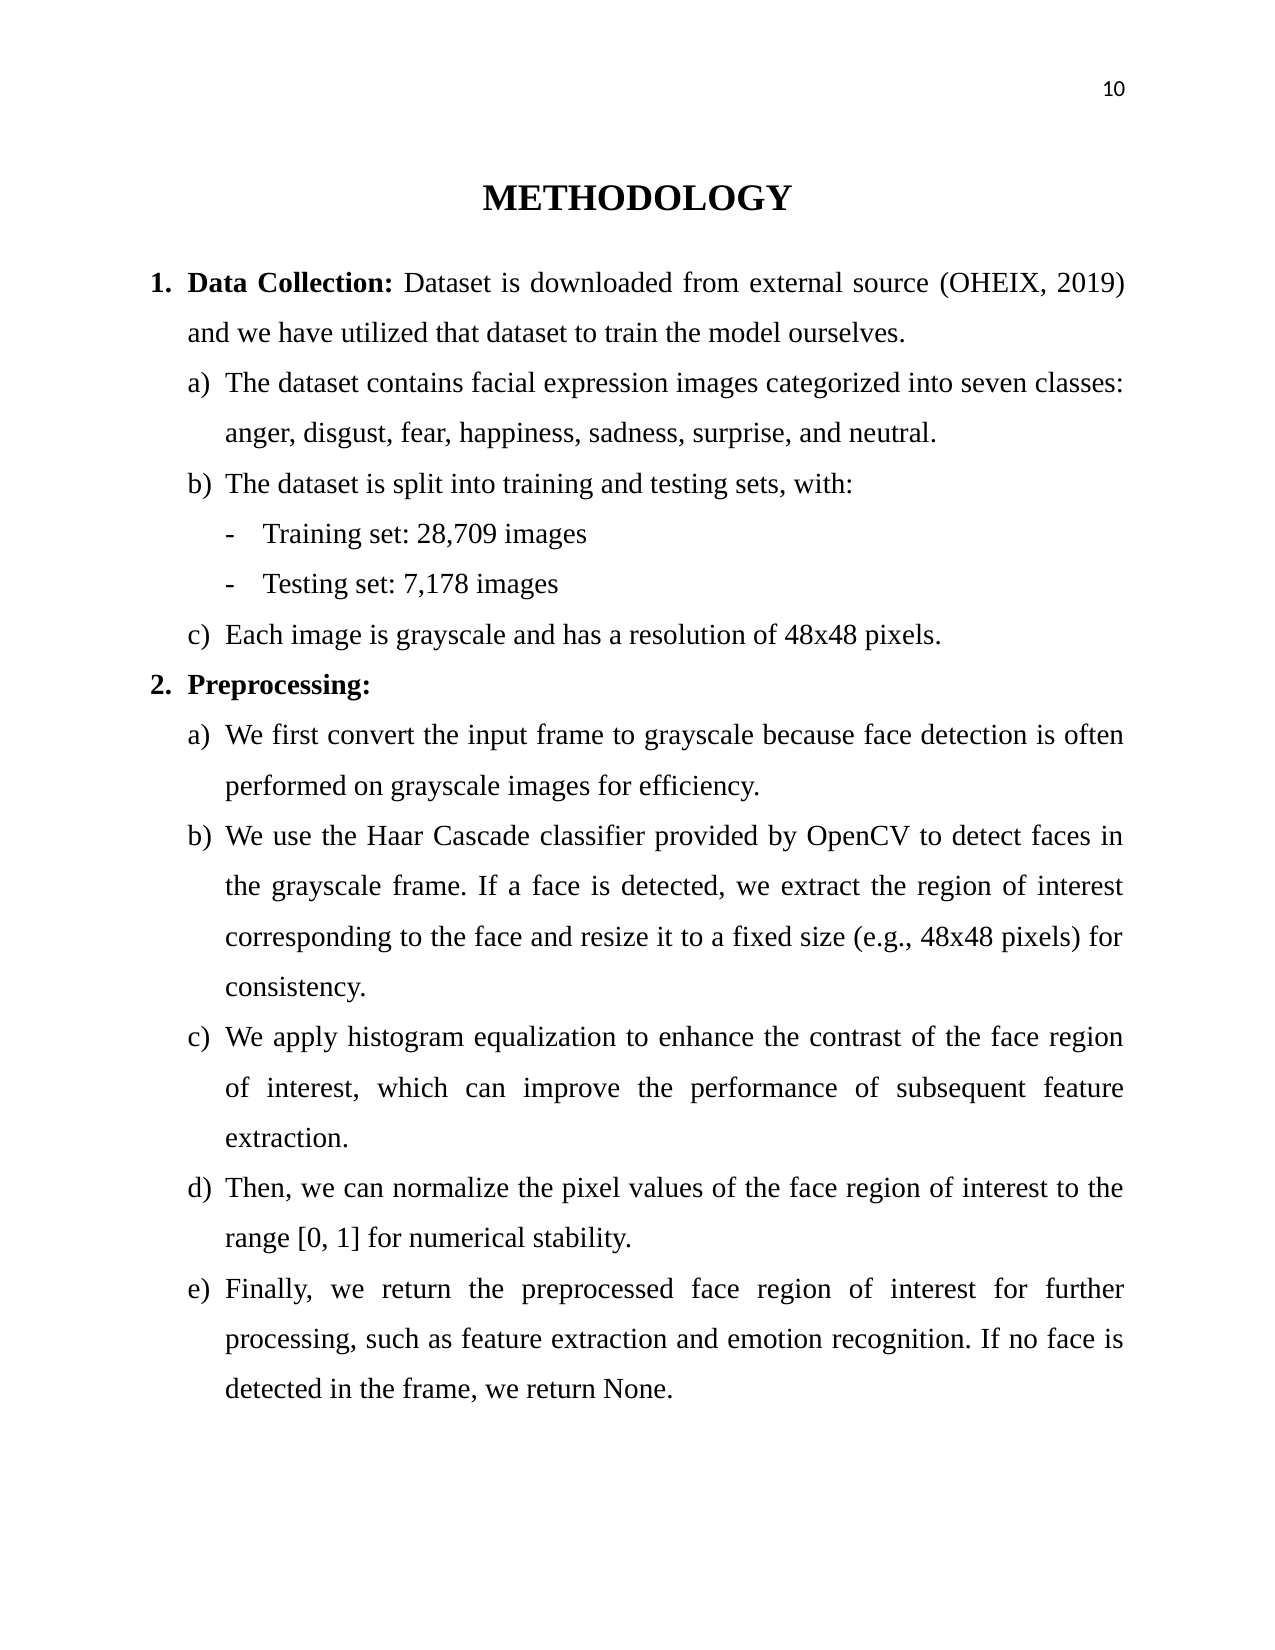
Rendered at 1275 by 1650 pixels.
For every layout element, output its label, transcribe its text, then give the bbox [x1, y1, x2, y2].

list Data Collection: Dataset is downloaded from external source and we have utilized that dataset to train the model ourselves. [150, 265, 1125, 348]
list Each image is grayscale and has a resolution of 48x48 pixels. [187, 617, 1125, 650]
list We use the Haar Cascade classifier provided by OpenCV to detect faces in the grayscale frame. If a face is detected, we extract the region of interest corresponding to the face and resize it to a fixed size (e.g., 48x48 pixels) for consistency. [187, 818, 1125, 1003]
list We first convert the input frame to grayscale because face detection is often performed on grayscale images for efficiency. [187, 717, 1125, 801]
list The dataset is split into training and testing sets, with: [187, 466, 1125, 499]
list Testing set: 7,178 images [225, 567, 1125, 600]
subtitle METHODOLOGY [150, 175, 1125, 218]
list The dataset contains facial expression images categorized into seven classes: anger, disgust, fear, happiness, sadness, surprise, and neutral. [187, 365, 1125, 449]
list Training set: 28,709 images [225, 516, 1125, 550]
list Then, we can normalize the pixel values of the face region of interest to the range [0, 1] for numerical stability. [187, 1170, 1125, 1254]
list Preprocessing: [150, 667, 1125, 701]
list Finally, we return the preprocessed face region of interest for further processing, such as feature extraction and emotion recognition. If no face is detected in the frame, we return None. [187, 1271, 1125, 1405]
list We apply histogram equalization to enhance the contrast of the face region of interest, which can improve the performance of subsequent feature extraction. [187, 1019, 1125, 1153]
